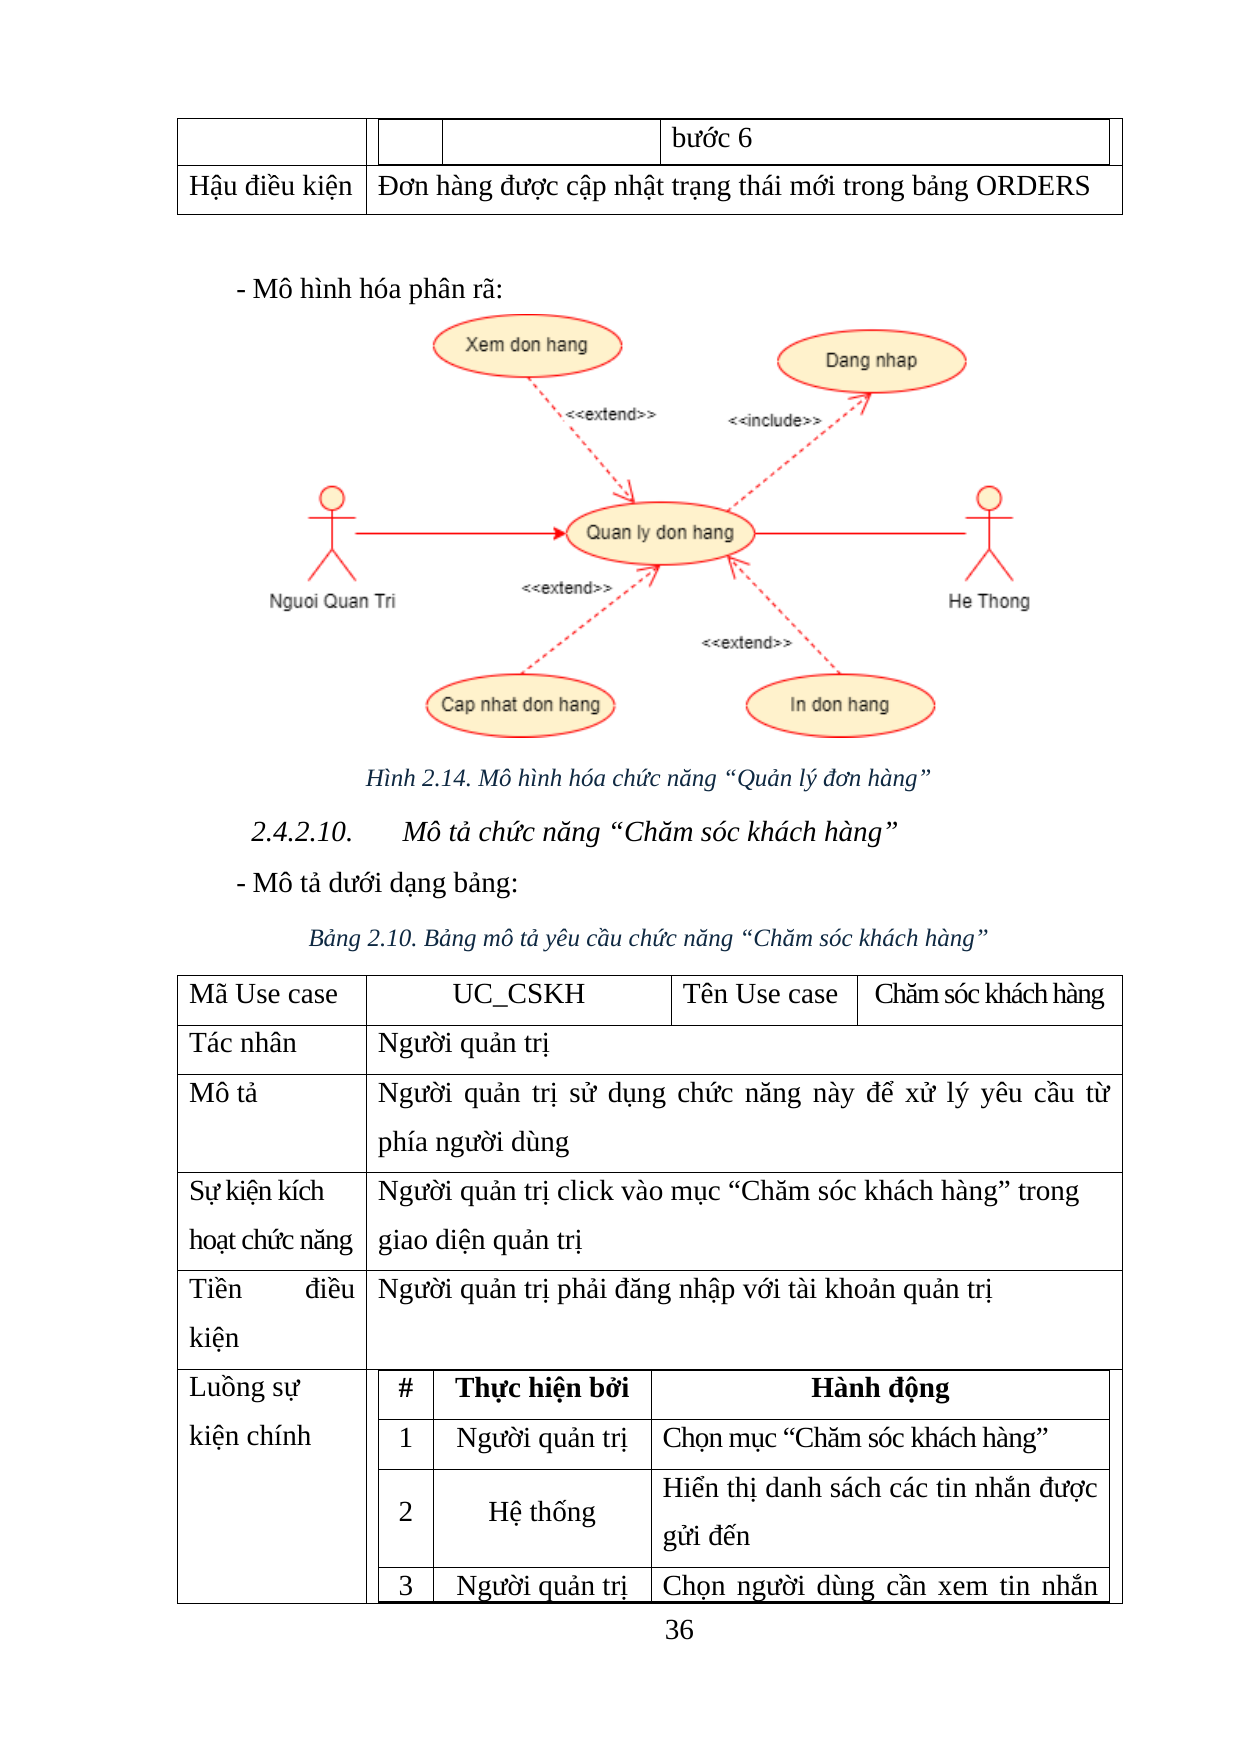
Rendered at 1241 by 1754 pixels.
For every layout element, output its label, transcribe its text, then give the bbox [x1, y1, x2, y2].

table_cell [661, 120, 1109, 164]
table_cell Hậu điều kiện [178, 166, 366, 214]
table_cell [443, 120, 660, 164]
table_cell Luồng sự kiện chính [178, 1370, 366, 1602]
table_cell [434, 1371, 651, 1419]
text Mô tả dưới dạng bảng: [177, 865, 1122, 898]
table_header UC_CSKH [367, 976, 671, 1024]
table_cell Đơn hàng được cập nhật trạng thái mới trong bảng ORDERS [367, 166, 1122, 214]
table_header Mã Use case [178, 976, 366, 1024]
table_cell [652, 1470, 1109, 1567]
table_cell [434, 1420, 651, 1469]
table_cell [652, 1568, 1109, 1601]
table_cell Người quản trị click vào mục “Chăm sóc khách hàng” trong giao diện quản trị [367, 1173, 1122, 1270]
table_cell [367, 1370, 378, 1602]
table_cell Người quản trị [367, 1026, 1122, 1074]
table_cell Mô tả [178, 1075, 366, 1172]
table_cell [178, 119, 366, 165]
text Mô hình hóa phân rã: [177, 271, 1122, 304]
table_cell [367, 119, 378, 165]
table_cell [1110, 1370, 1122, 1602]
subtitle Mô tả chức năng “Chăm sóc khách hàng” [251, 814, 1122, 848]
table_cell Người quản trị phải đăng nhập với tài khoản quản trị [367, 1271, 1122, 1368]
picture [269, 314, 1030, 738]
table_header Chăm sóc khách hàng [858, 976, 1122, 1024]
table_cell [652, 1371, 1109, 1419]
table_cell Tác nhân [178, 1026, 366, 1074]
table_cell [379, 1470, 433, 1567]
table_cell [379, 1371, 433, 1419]
table_cell [379, 120, 442, 164]
table_cell [1110, 119, 1122, 165]
table_cell [379, 1568, 433, 1601]
table_cell [379, 1420, 433, 1469]
table_cell [652, 1420, 1109, 1469]
table_cell [434, 1470, 651, 1567]
table_cell [434, 1568, 651, 1601]
table_cell Tiền điều kiện [178, 1271, 366, 1368]
table_header Tên Use case [672, 976, 857, 1024]
table_cell Người quản trị sử dụng chức năng này để xử lý yêu cầu từ phía người dùng [367, 1075, 1122, 1172]
table_cell Sự kiện kích hoạt chức năng [178, 1173, 366, 1270]
